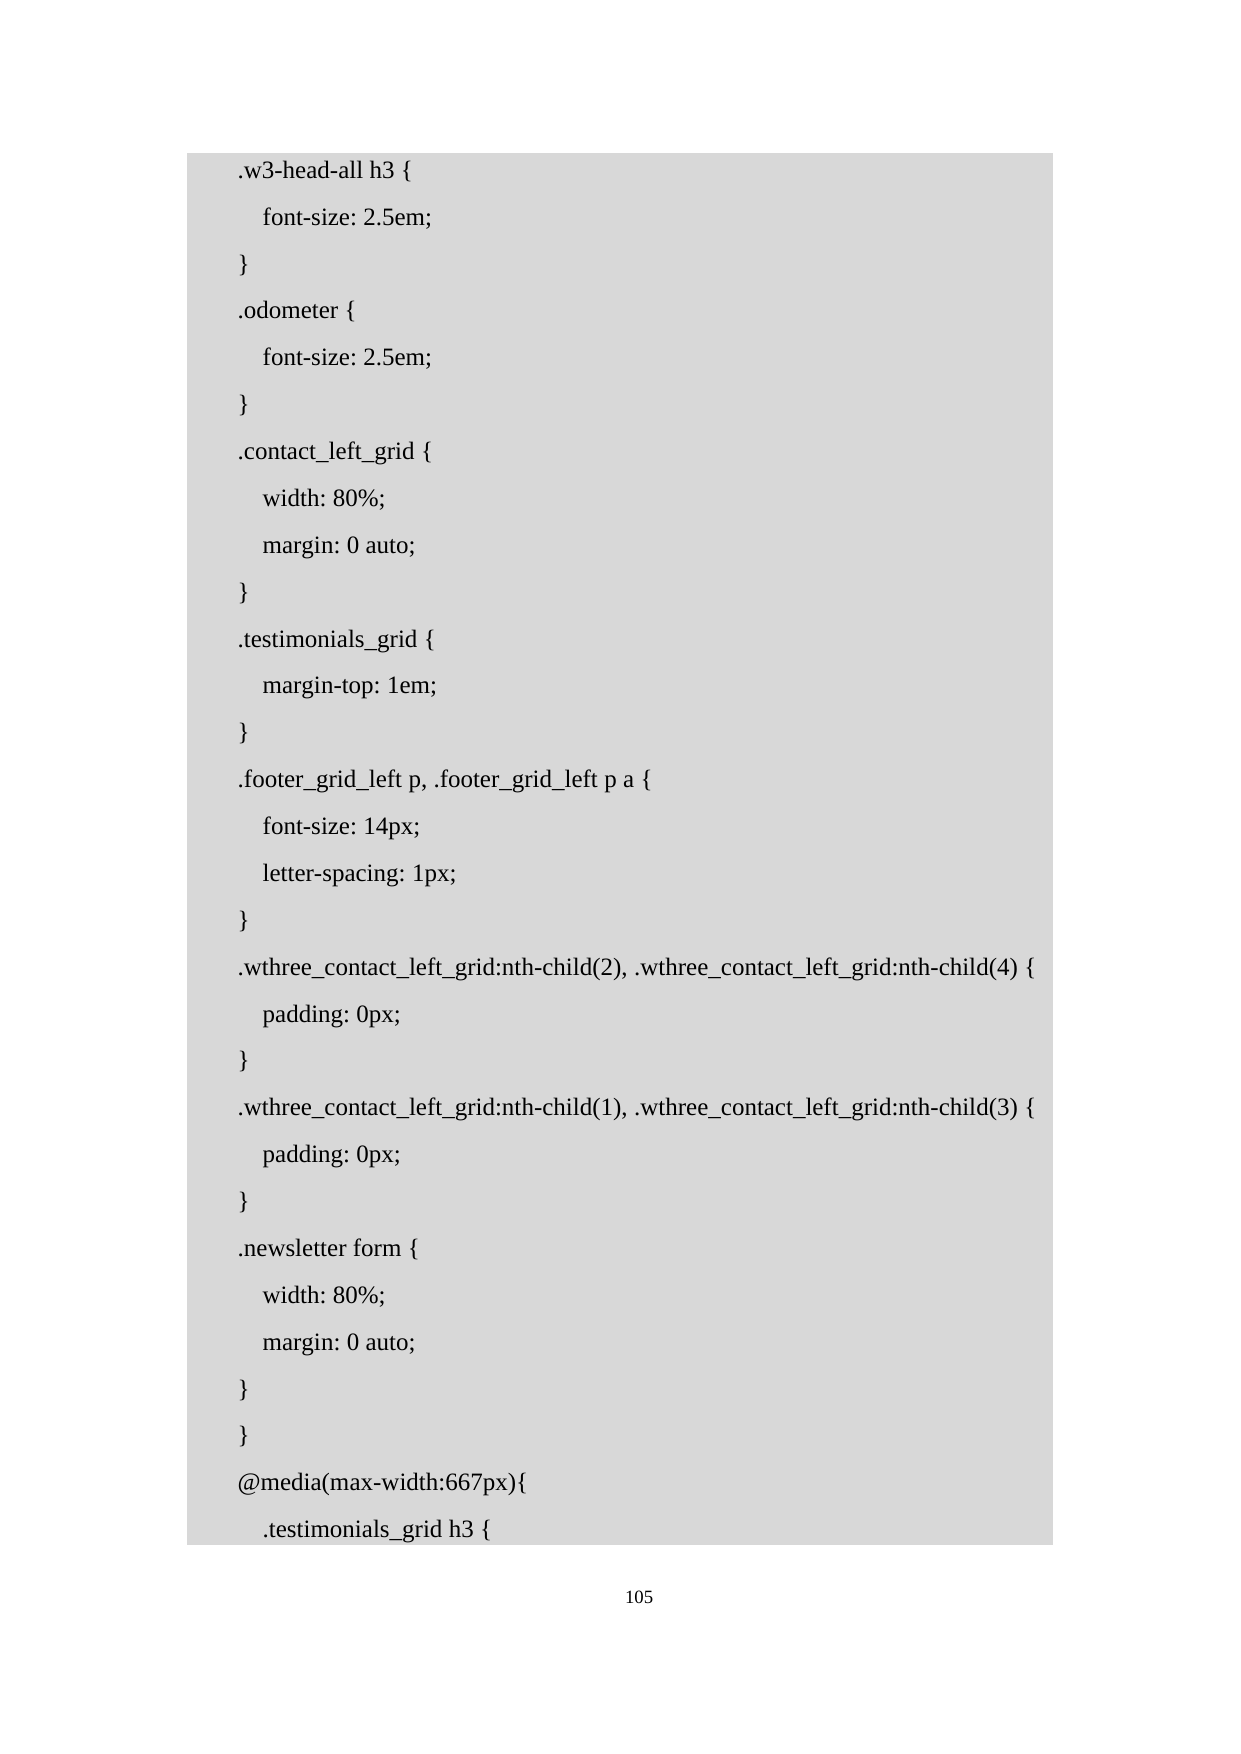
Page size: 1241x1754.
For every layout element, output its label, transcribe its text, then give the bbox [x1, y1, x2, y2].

text padding: 0px; [187, 997, 1053, 1029]
text margin: 0 auto; [187, 528, 1053, 561]
text .newsletter form { [187, 1231, 1053, 1264]
text .wthree_contact_left_grid:nth-child(2), .wthree_contact_left_grid:nth-child(4) { [187, 950, 1053, 982]
text } [187, 1419, 1053, 1451]
text .w3-head-all h3 { [187, 153, 1053, 186]
text } [187, 903, 1053, 936]
text .contact_left_grid { [187, 434, 1053, 467]
text .testimonials_grid h3 { [187, 1512, 1053, 1545]
text padding: 0px; [187, 1137, 1053, 1170]
text } [187, 1372, 1053, 1404]
text } [187, 387, 1053, 420]
text letter-spacing: 1px; [187, 856, 1053, 889]
text margin: 0 auto; [187, 1325, 1053, 1357]
text margin-top: 1em; [187, 669, 1053, 701]
text width: 80%; [187, 481, 1053, 514]
text } [187, 1184, 1053, 1217]
text } [187, 247, 1053, 279]
text width: 80%; [187, 1278, 1053, 1311]
text .odometer { [187, 294, 1053, 326]
text } [187, 1044, 1053, 1076]
text @media(max-width:667px){ [187, 1466, 1053, 1498]
text font-size: 14px; [187, 809, 1053, 842]
text } [187, 716, 1053, 748]
text .footer_grid_left p, .footer_grid_left p a { [187, 762, 1053, 795]
text .wthree_contact_left_grid:nth-child(1), .wthree_contact_left_grid:nth-child(3) { [187, 1091, 1053, 1123]
text font-size: 2.5em; [187, 200, 1053, 232]
text .testimonials_grid { [187, 622, 1053, 654]
text font-size: 2.5em; [187, 341, 1053, 373]
text } [187, 575, 1053, 607]
